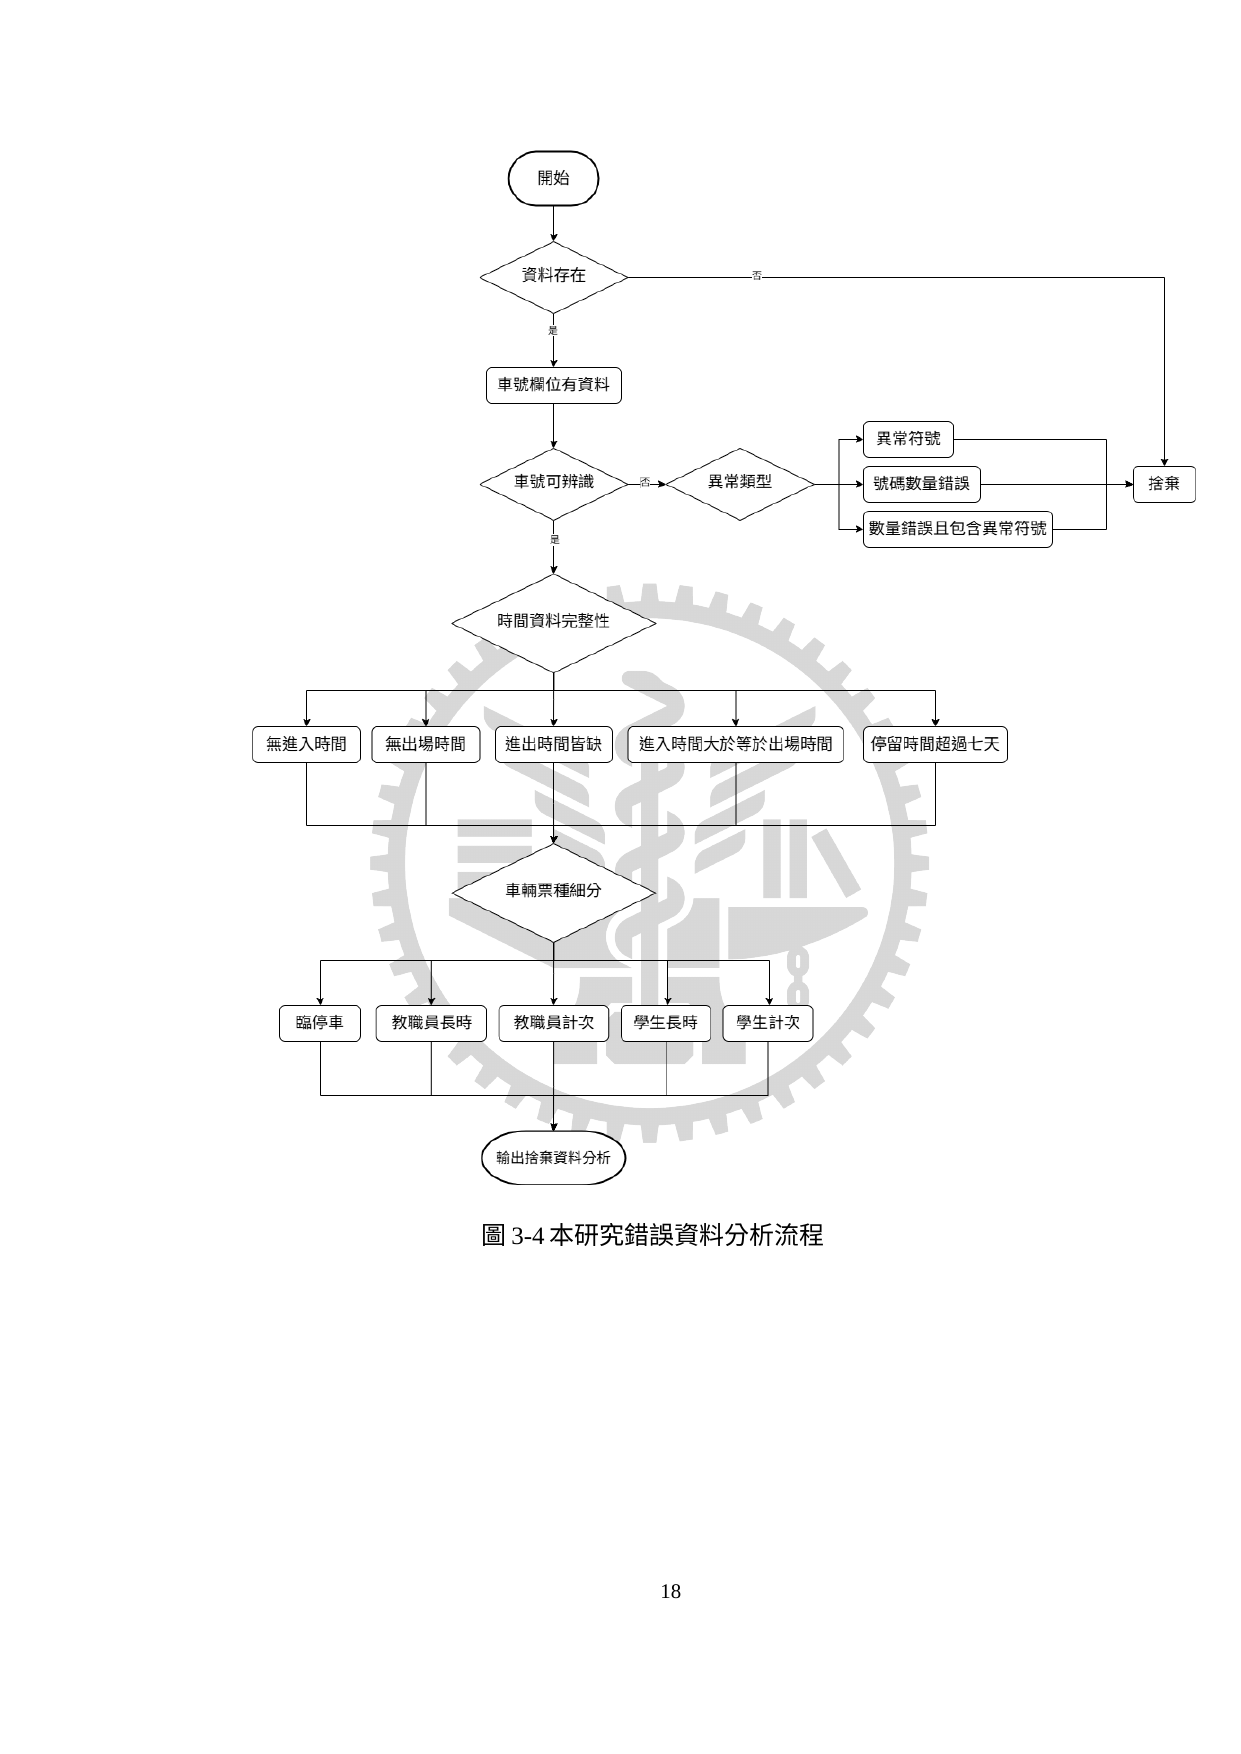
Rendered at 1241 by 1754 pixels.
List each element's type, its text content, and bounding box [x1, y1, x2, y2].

text 圖3-4本研究錯誤資料分析流程 [187, 1215, 1097, 1252]
picture [252, 150, 1196, 1185]
